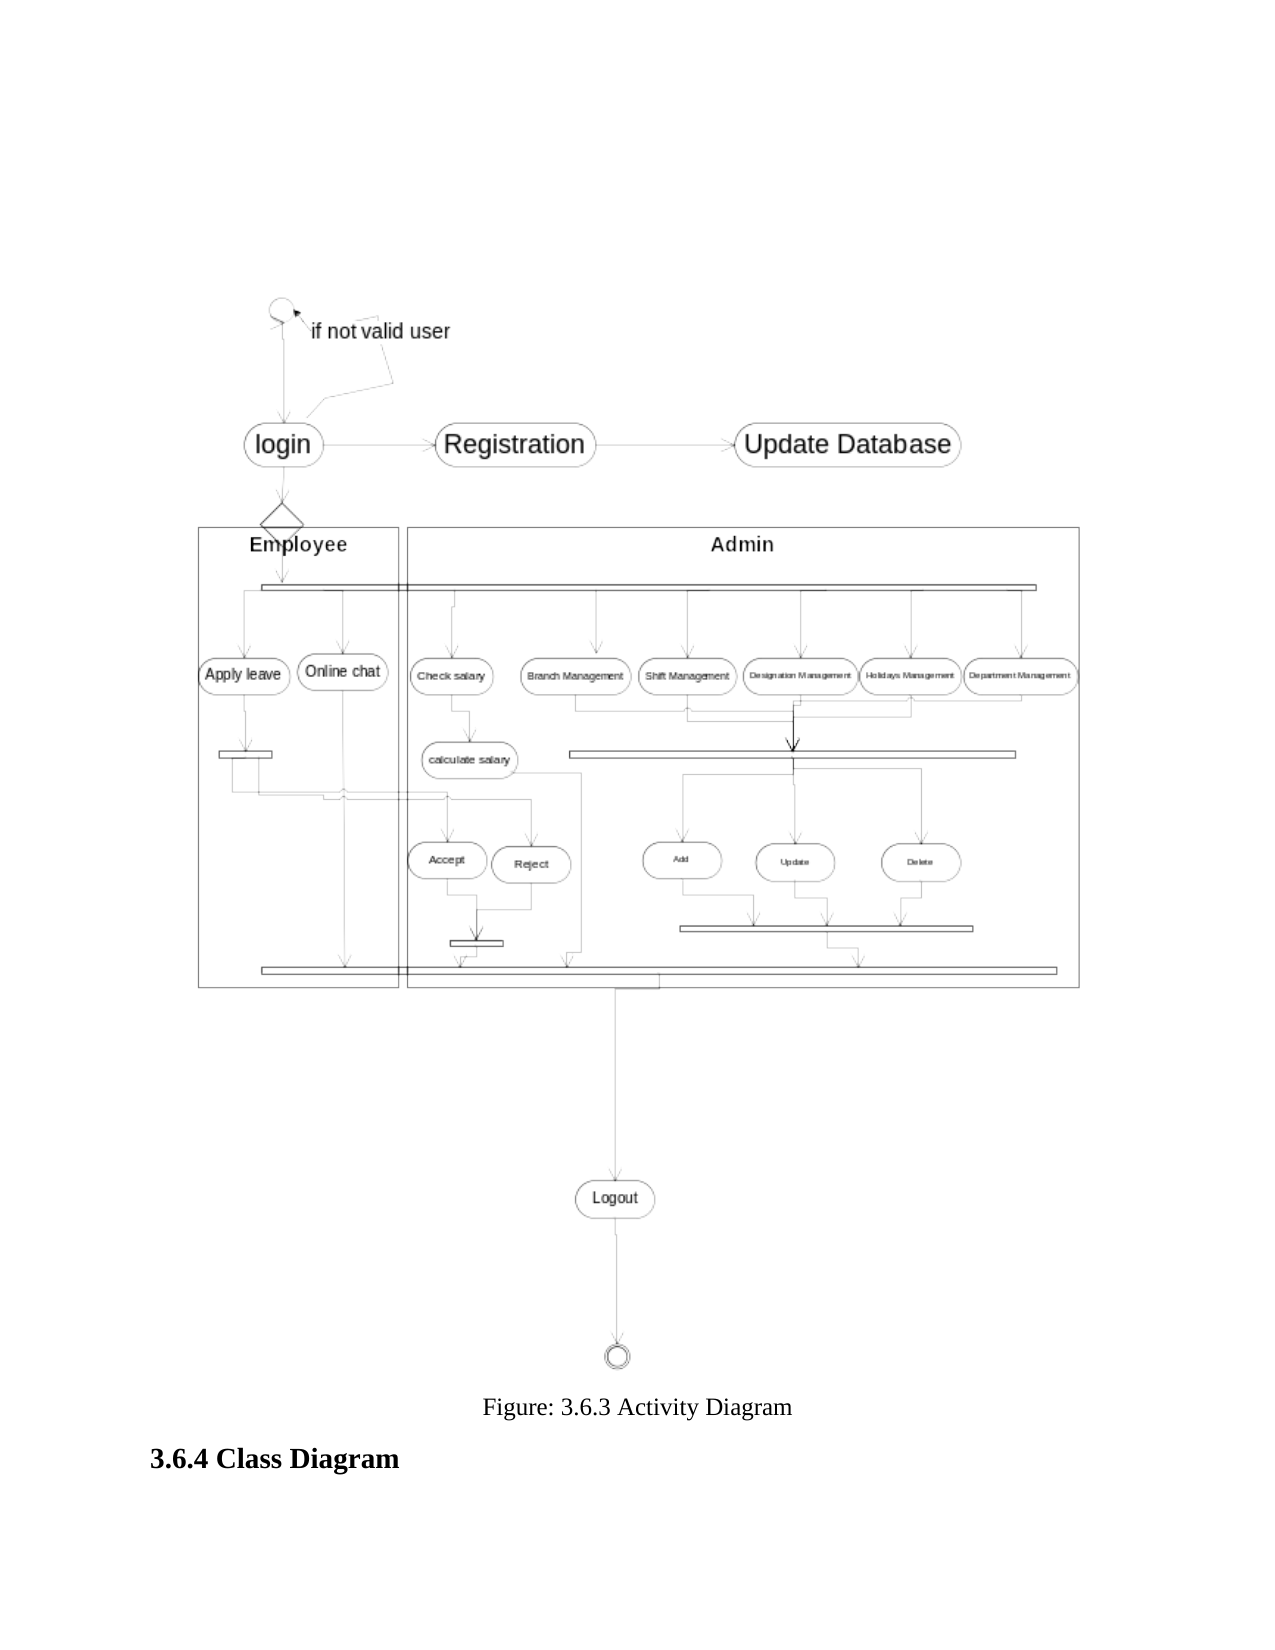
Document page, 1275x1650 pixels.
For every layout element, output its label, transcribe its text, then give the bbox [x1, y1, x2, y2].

text Figure: 3.6.3 Activity Diagram [150, 1392, 1125, 1420]
text 3.6.4 Class Diagram [150, 1441, 1125, 1475]
